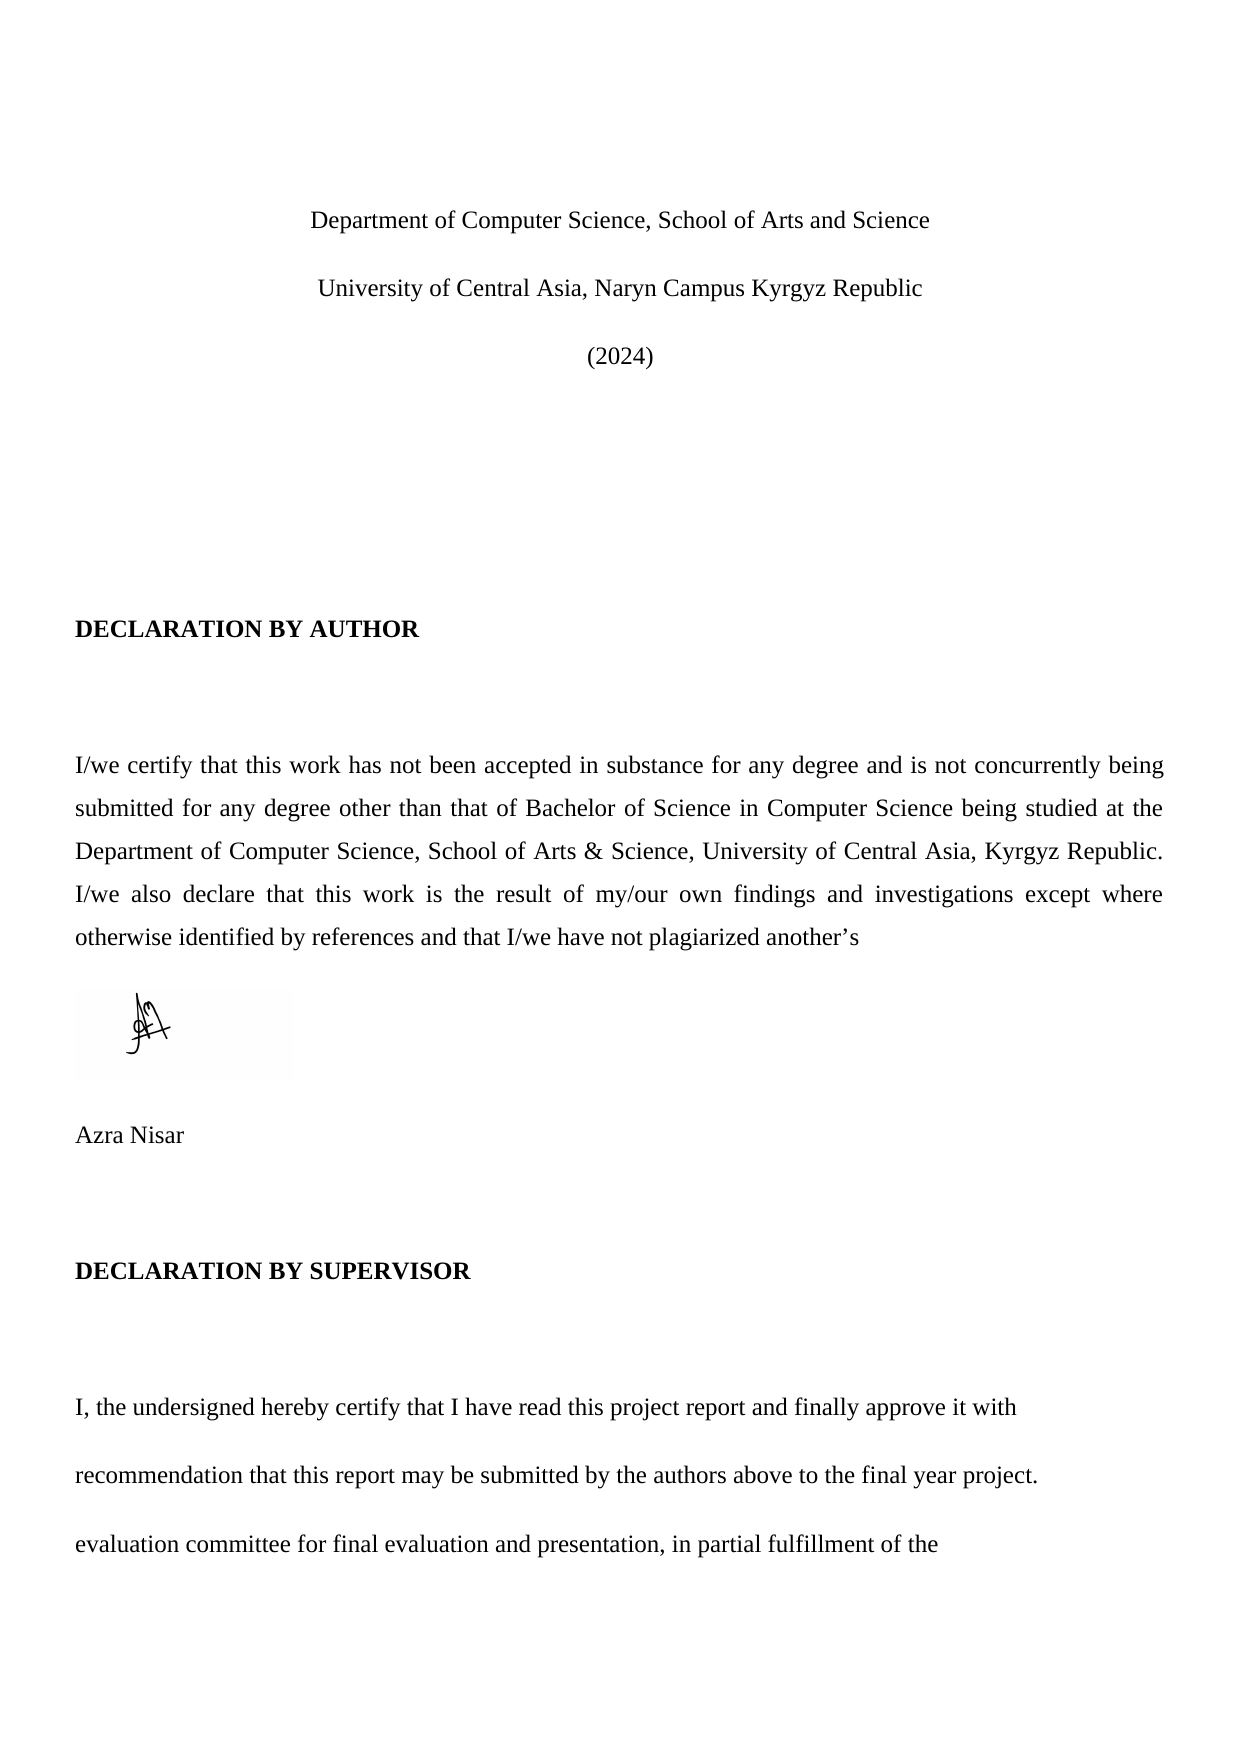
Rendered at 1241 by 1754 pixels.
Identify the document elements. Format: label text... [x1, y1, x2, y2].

text recommendation that this report may be submitted by the authors above to the final year project. [75, 1461, 1165, 1489]
text Azra Nisar [75, 1120, 1165, 1149]
text I, the undersigned hereby certify that I have read this project report and finally approve it with [75, 1392, 1165, 1421]
text Department of Computer Science, School of Arts and Science [75, 205, 1165, 234]
text I/we certify that this work has not been accepted in substance for any degree and is not concurrently being submitted for any degree other than that of Bachelor of Science in Computer Science being studied at the Department of Computer Science, School of Arts & Science, University of Central Asia, Kyrgyz Republic. I/we also declare that this work is the result of my/our own findings and investigations except where otherwise identified by references and that I/we have not plagiarized another’s [75, 750, 1165, 951]
text University of Central Asia, Naryn Campus Kyrgyz Republic [75, 273, 1165, 302]
text (2024) [75, 341, 1165, 370]
text DECLARATION BY SUPERVISOR [75, 1256, 1165, 1285]
picture [75, 990, 293, 1081]
text DECLARATION BY AUTHOR [0, 614, 1165, 642]
text evaluation committee for final evaluation and presentation, in partial fulfillment of the [75, 1529, 1165, 1557]
